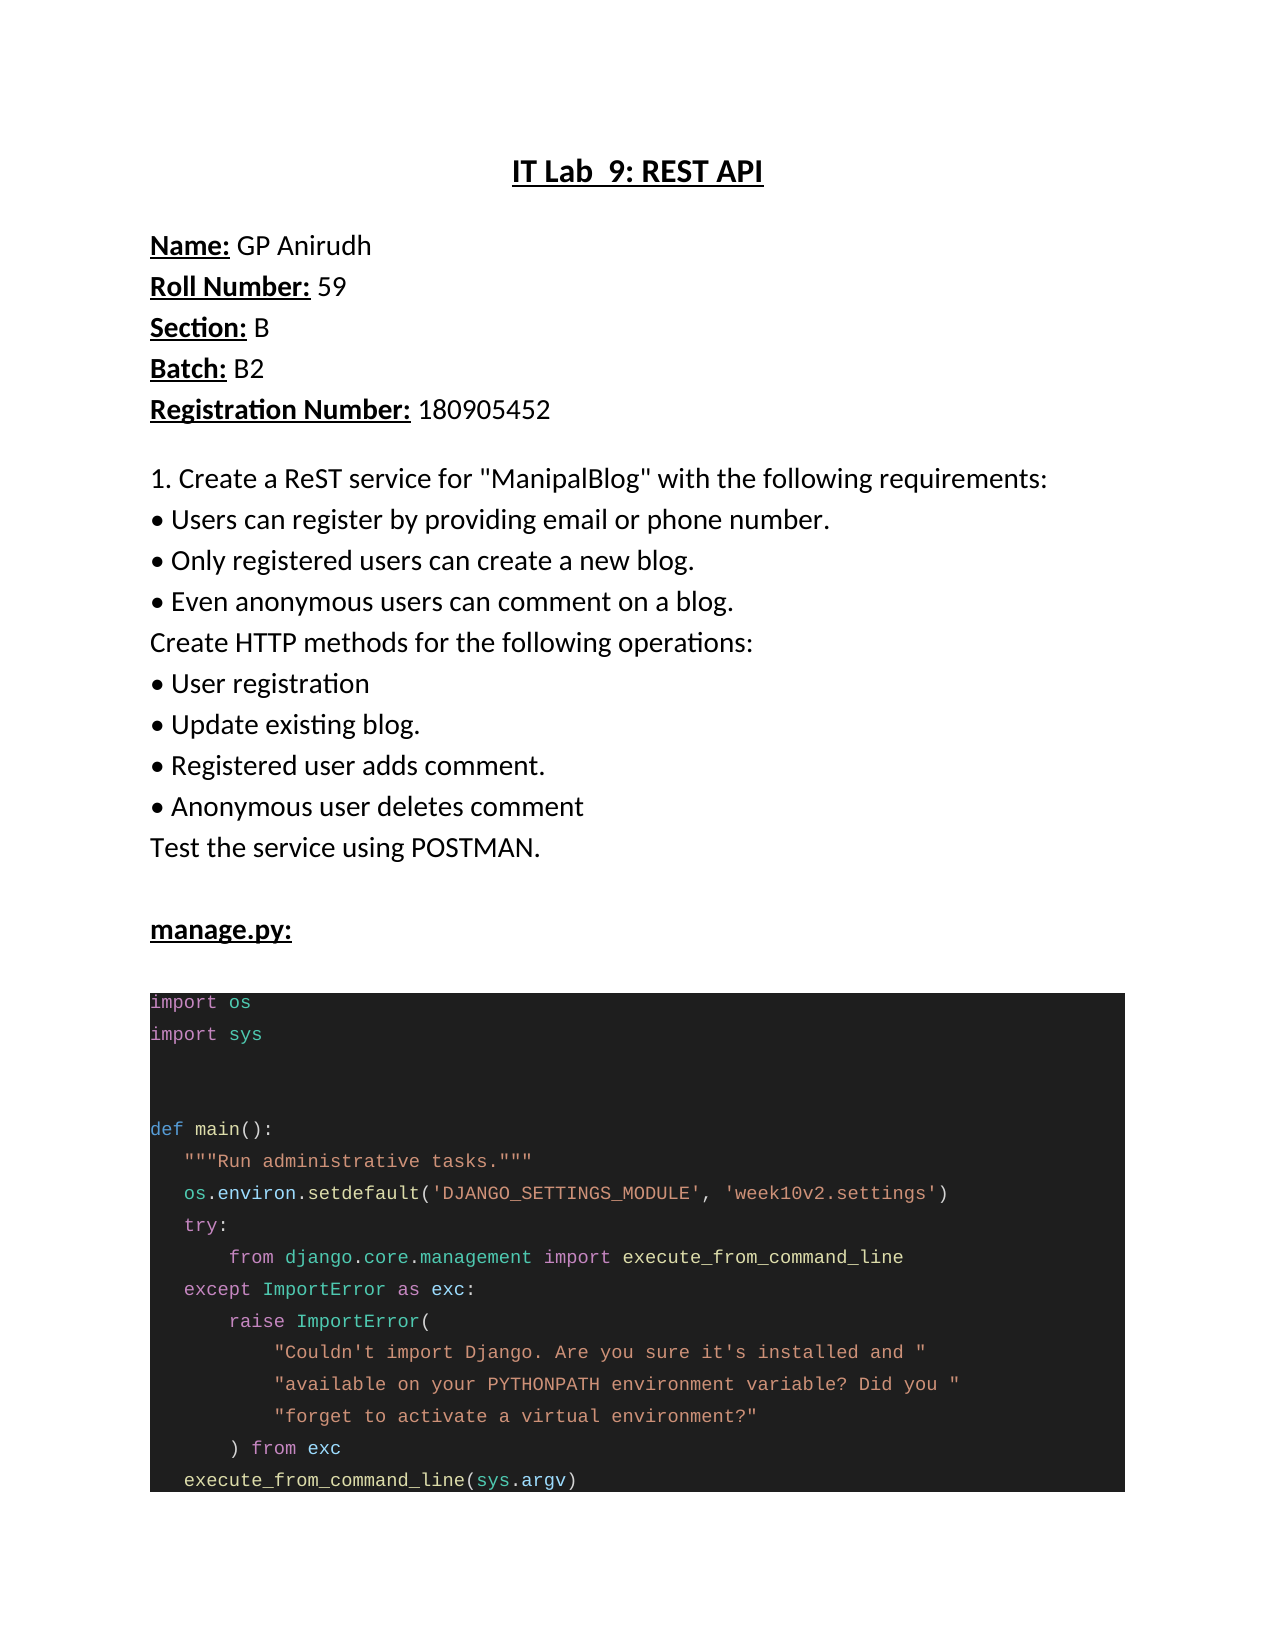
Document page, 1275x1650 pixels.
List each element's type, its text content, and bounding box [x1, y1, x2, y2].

text from django.core.management import execute_from_command_line [150, 1248, 1125, 1269]
text os.environ.setdefault('DJANGO_SETTINGS_MODULE', 'week10v2.settings') [150, 1184, 1125, 1205]
text Name: GP Anirudh [150, 227, 1125, 263]
text "available on your PYTHONPATH environment variable? Did you " [150, 1375, 1125, 1396]
text execute_from_command_line(sys.argv) [150, 1471, 1125, 1492]
text except ImportError as exc: [150, 1279, 1125, 1301]
text def main(): [150, 1120, 1125, 1141]
text ) from exc [150, 1439, 1125, 1460]
text • Registered user adds comment. [150, 747, 1125, 783]
text manage.py: [150, 911, 1125, 946]
text try: [150, 1216, 1125, 1237]
text • Update existing blog. [150, 706, 1125, 742]
text import os [150, 993, 1125, 1014]
text • Users can register by providing email or phone number. [150, 501, 1125, 537]
text "forget to activate a virtual environment?" [150, 1407, 1125, 1428]
text import sys [150, 1024, 1125, 1046]
text Registration Number: 180905452 [150, 391, 1125, 457]
text • User registration [150, 665, 1125, 701]
text • Only registered users can create a new blog. [150, 542, 1125, 578]
text raise ImportError( [150, 1311, 1125, 1333]
text Batch: B2 [150, 350, 1125, 385]
text Section: B [150, 309, 1125, 344]
text 1. Create a ReST service for "ManipalBlog" with the following requirements: [150, 460, 1125, 496]
text Roll Number: 59 [150, 268, 1125, 303]
text "Couldn't import Django. Are you sure it's installed and " [150, 1343, 1125, 1364]
text Test the service using POSTMAN. [150, 829, 1125, 864]
text IT Lab 9: REST API [150, 150, 1125, 191]
text """Run administrative tasks.""" [150, 1152, 1125, 1173]
text • Even anonymous users can comment on a blog. [150, 583, 1125, 619]
text Create HTTP methods for the following operations: [150, 624, 1125, 660]
text • Anonymous user deletes comment [150, 788, 1125, 823]
